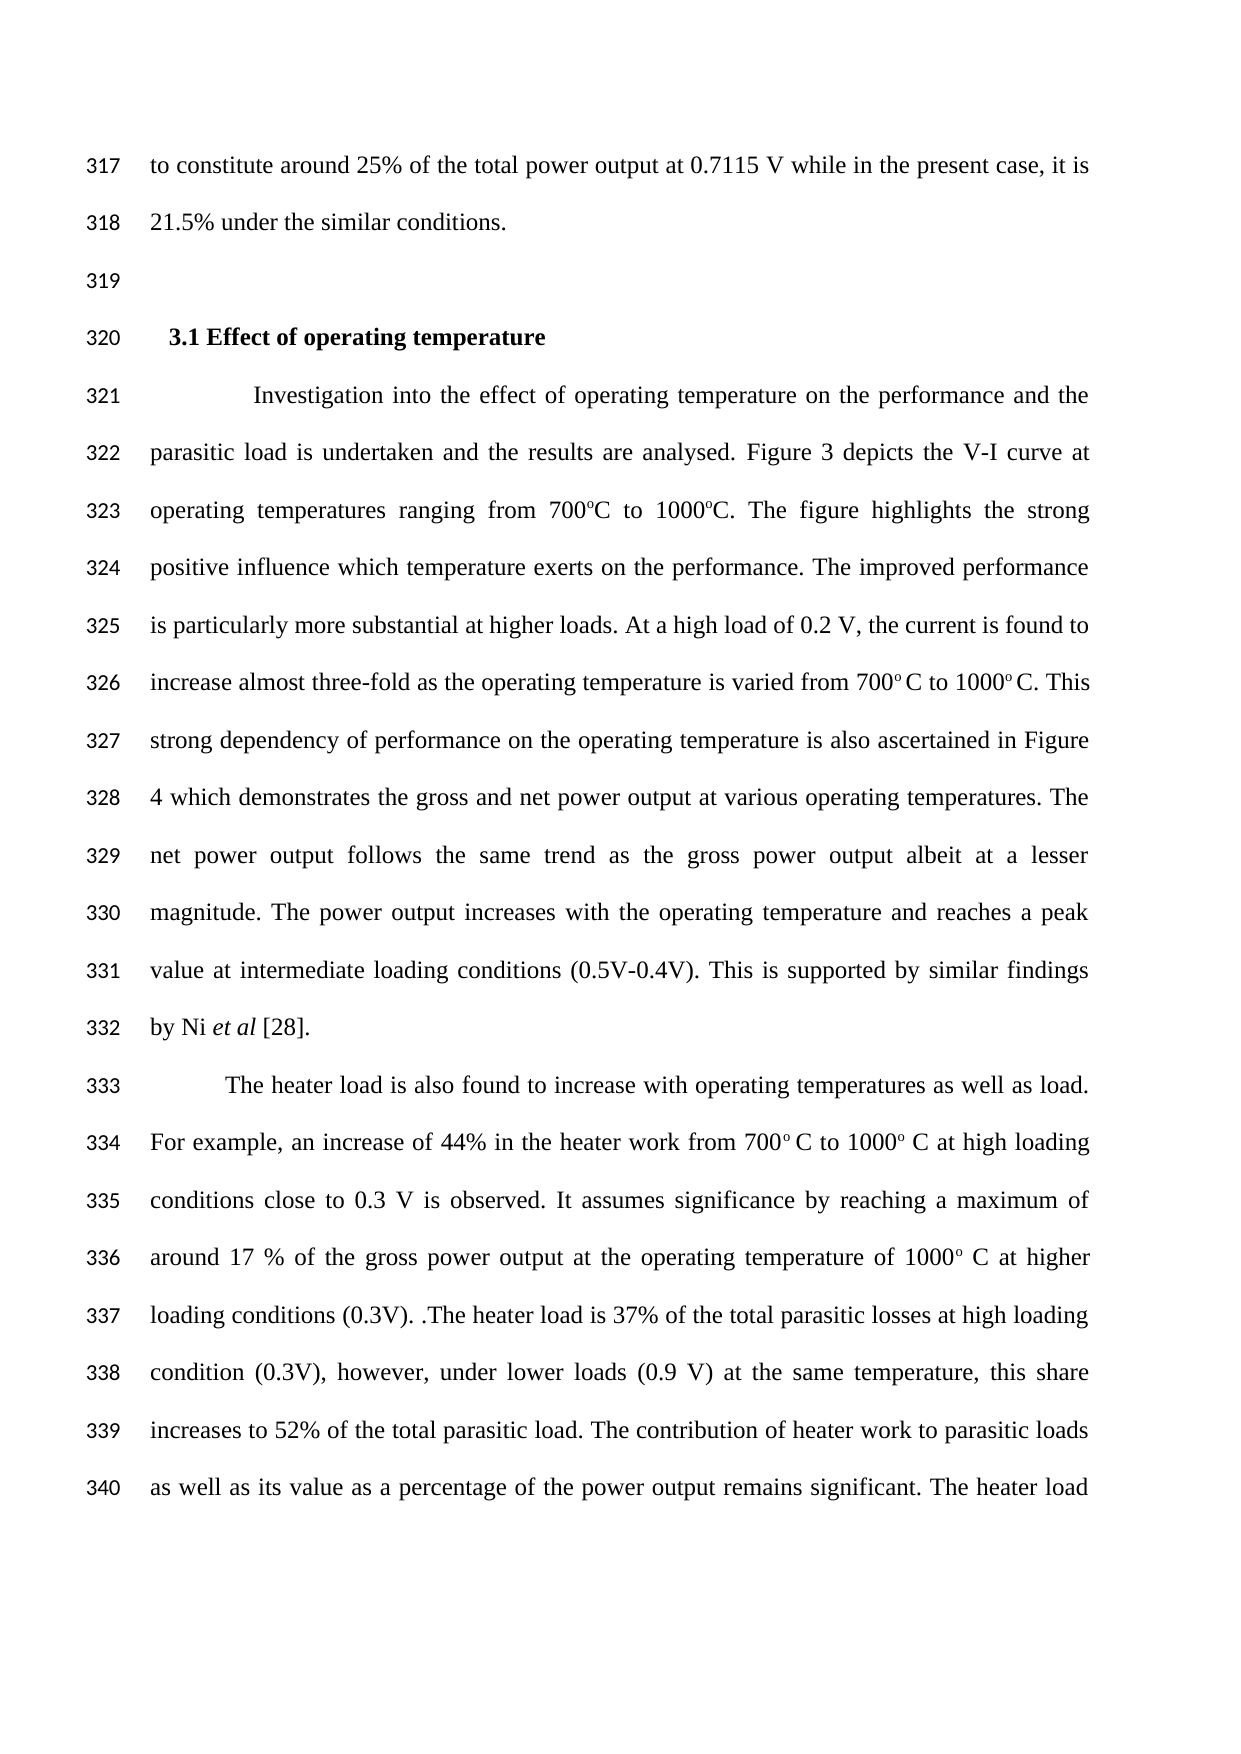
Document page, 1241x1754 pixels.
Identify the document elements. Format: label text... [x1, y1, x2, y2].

text 3.1 Effect of operating temperature [150, 322, 1090, 351]
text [150, 150, 1090, 236]
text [150, 1070, 1090, 1501]
text Investigation into the effect of operating temperature on the performance and the parasitic load is undertaken and the results are analysed. Figure 3 depicts the V-I curve at operating temperatures ranging from 700oC to 1000oC. The figure highlights the strong positive influence which temperature exerts on the performance. The improved performance is particularly more substantial at higher loads. At a high load of 0.2 V, the current is found to increase almost three-fold as the operating temperature is varied from 700o C to 1000o C. This strong dependency of performance on the operating temperature is also ascertained in Figure 4 which demonstrates the gross and net power output at various operating temperatures. The net power output follows the same trend as the gross power output albeit at a lesser magnitude. The power output increases with the operating temperature and reaches a peak value at intermediate loading conditions (0.5V-0.4V). This is supported by similar findings by Ni et al [28]. [150, 380, 1090, 1041]
